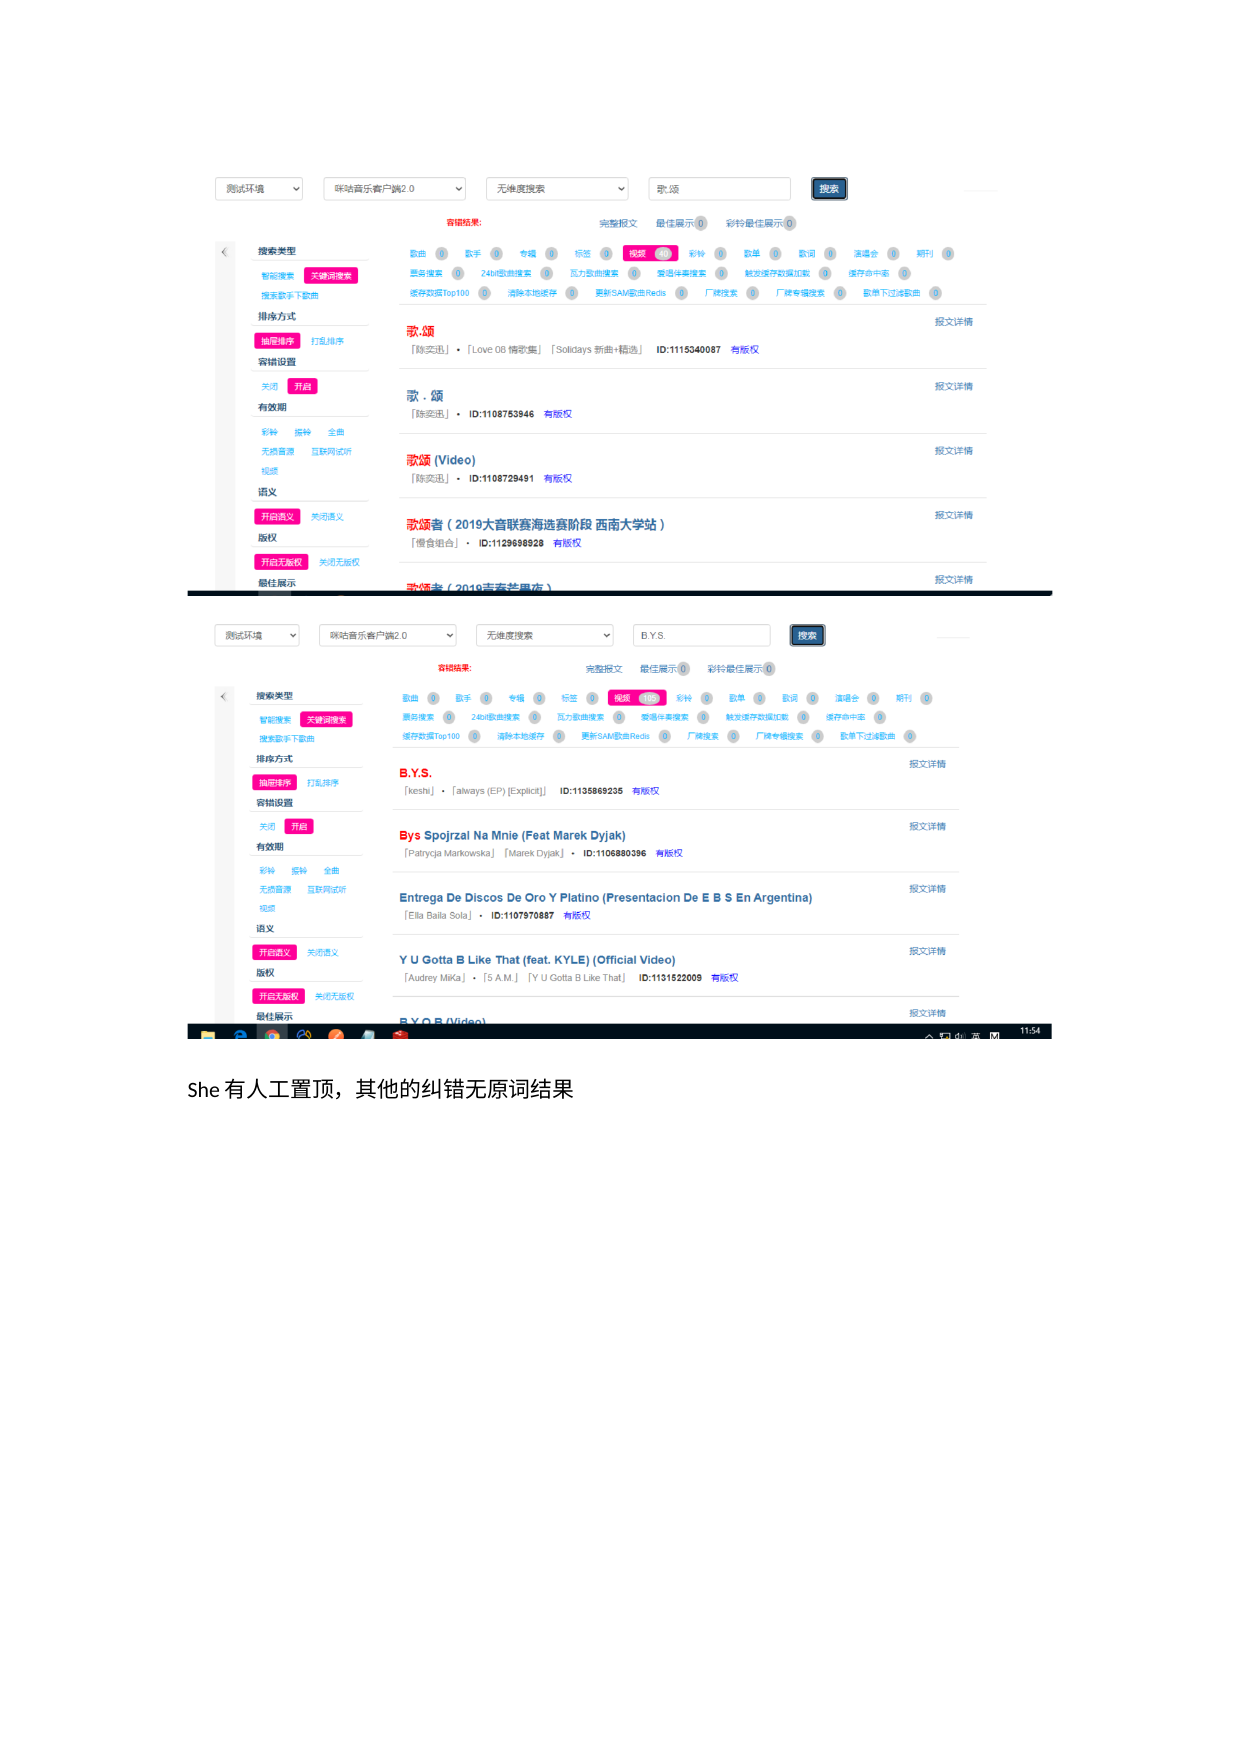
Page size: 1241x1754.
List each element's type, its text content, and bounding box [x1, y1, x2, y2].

text She有人工置顶，其他的纠错无原词结果 [187, 1072, 1053, 1104]
picture [187, 617, 1052, 1039]
picture [187, 162, 1053, 596]
